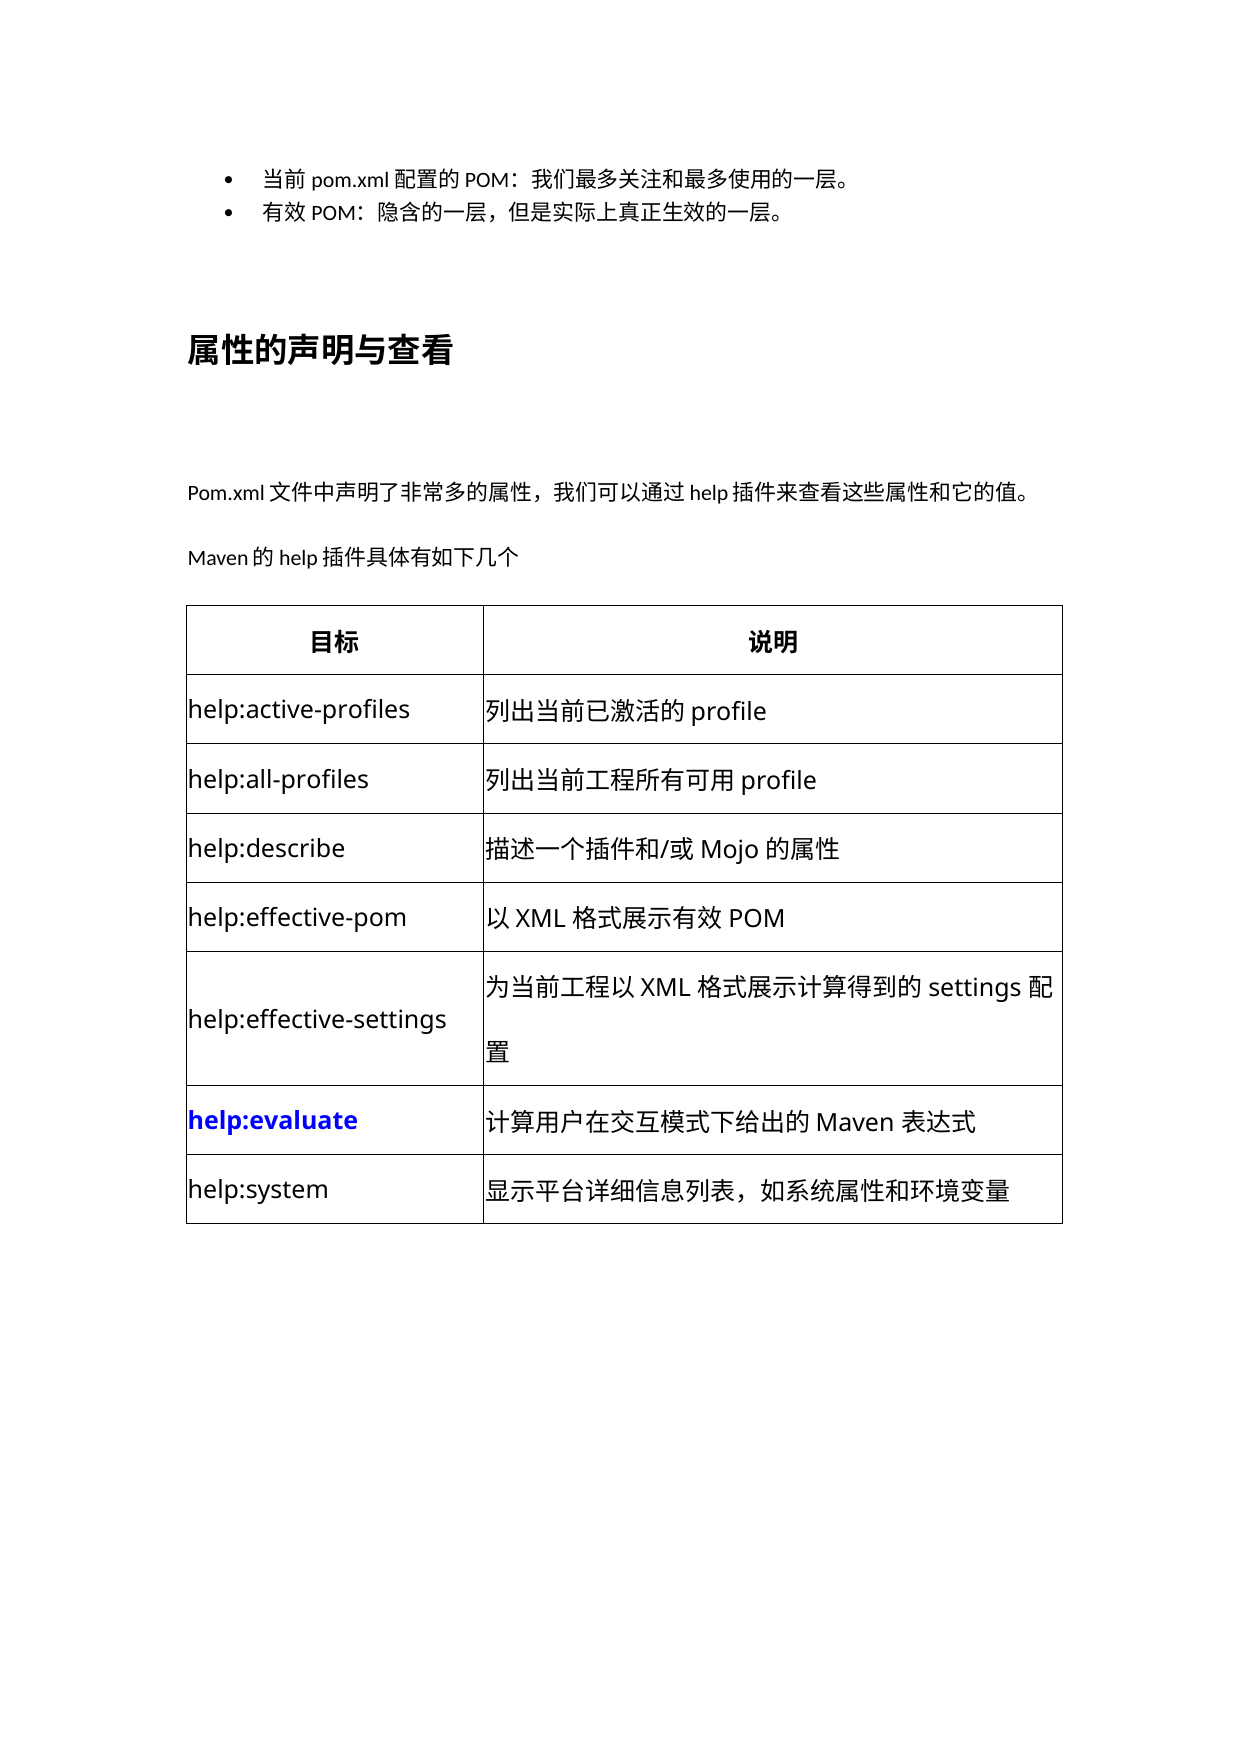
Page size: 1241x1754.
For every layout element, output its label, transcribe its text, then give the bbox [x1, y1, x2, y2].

table_header 目标 [187, 606, 483, 674]
table_cell help:all-profiles [187, 744, 483, 812]
table_cell 显示平台详细信息列表，如系统属性和环境变量 [484, 1155, 1062, 1223]
table_cell 以 XML 格式展示有效 POM [484, 883, 1062, 951]
table_cell 计算用户在交互模式下给出的 Maven 表达式 [484, 1086, 1062, 1154]
table_cell help:effective-settings [187, 952, 483, 1085]
table_cell help:evaluate [187, 1086, 483, 1154]
table_cell help:active-profiles [187, 675, 483, 743]
table_cell help:effective-pom [187, 883, 483, 951]
subtitle 属性的声明与查看 [187, 316, 1053, 381]
table_cell 描述一个插件和/或 Mojo 的属性 [484, 814, 1062, 882]
table_cell help:describe [187, 814, 483, 882]
table_cell 列出当前工程所有可用 profile [484, 744, 1062, 812]
text Maven的help插件具体有如下几个 [187, 540, 1053, 572]
table_header 说明 [484, 606, 1062, 674]
text Pom.xml文件中声明了非常多的属性，我们可以通过help插件来查看这些属性和它的值。 [187, 475, 1053, 507]
table_cell 列出当前已激活的 profile [484, 675, 1062, 743]
list 有效 POM：隐含的一层，但是实际上真正生效的一层。 [225, 194, 1053, 227]
list 当前 pom.xml 配置的 POM：我们最多关注和最多使用的一层。 [225, 162, 1053, 194]
table_cell 为当前工程以 XML 格式展示计算得到的 settings 配置 [484, 952, 1062, 1085]
table_cell help:system [187, 1155, 483, 1223]
